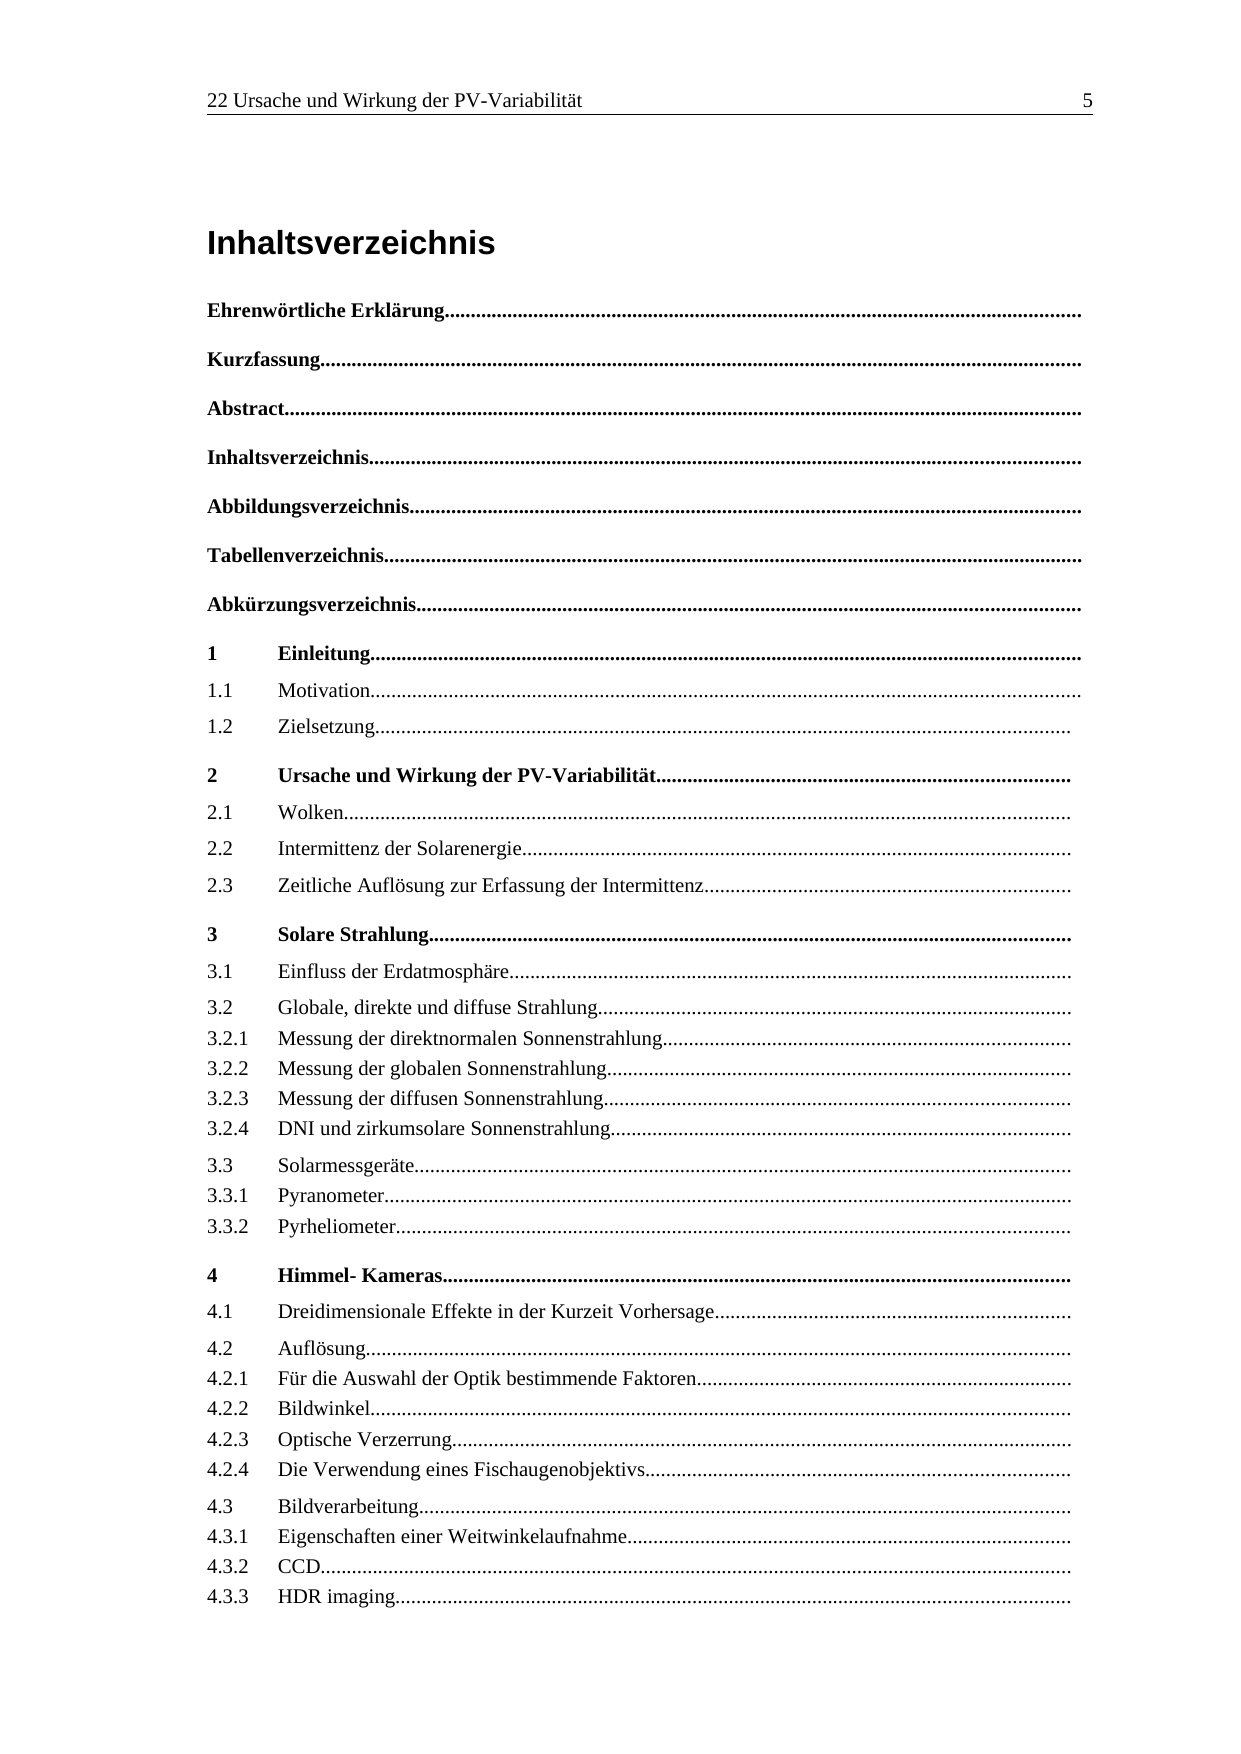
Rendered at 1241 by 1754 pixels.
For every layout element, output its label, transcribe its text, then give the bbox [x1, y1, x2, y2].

text 4.3.2 CCD 21 [207, 1554, 1048, 1578]
text Tabellenverzeichnis 7 [207, 543, 1048, 567]
text 4.3 Bildverarbeitung 21 [207, 1493, 1048, 1518]
text 3.2.4 DNI und zirkumsolare Sonnenstrahlung 17 [207, 1116, 1048, 1140]
text 3.2.2 Messung der globalen Sonnenstrahlung 17 [207, 1056, 1048, 1080]
subtitle Inhaltsverzeichnis [207, 223, 1093, 261]
text 3.2 Globale, direkte und diffuse Strahlung 15 [207, 995, 1048, 1019]
text 4.2.3 Optische Verzerrung 20 [207, 1427, 1048, 1451]
text 1.1 Motivation 9 [207, 678, 1048, 702]
text 4.2 Auflösung 20 [207, 1336, 1048, 1360]
text Inhaltsverzeichnis 5 [207, 445, 1048, 469]
text Kurzfassung 3 [207, 347, 1048, 371]
text 4.3.3 HDR imaging 22 [207, 1584, 1048, 1608]
text 4.1 Dreidimensionale Effekte in der Kurzeit Vorhersage 20 [207, 1299, 1048, 1323]
text 3 Solare Strahlung 13 [207, 922, 1048, 946]
text 3.3.2 Pyrheliometer 18 [207, 1213, 1048, 1238]
text 2.1 Wolken 11 [207, 800, 1048, 824]
text 3.2.3 Messung der diffusen Sonnenstrahlung 17 [207, 1086, 1048, 1110]
text 3.3.1 Pyranometer 17 [207, 1183, 1048, 1207]
text Abkürzungsverzeichnis 8 [207, 592, 1048, 616]
text 2 Ursache und Wirkung der PV-Variabilität 11 [207, 763, 1048, 787]
text 2.2 Intermittenz der Solarenergie 11 [207, 836, 1048, 860]
text 3.2.1 Messung der direktnormalen Sonnenstrahlung 16 [207, 1025, 1048, 1049]
text 4 Himmel- Kameras 19 [207, 1263, 1048, 1287]
text 4.2.1 Für die Auswahl der Optik bestimmende Faktoren 20 [207, 1366, 1048, 1390]
text Abstract 4 [207, 396, 1048, 420]
text 1.2 Zielsetzung 10 [207, 714, 1048, 738]
text 4.2.2 Bildwinkel 20 [207, 1396, 1048, 1420]
text 3.3 Solarmessgeräte 17 [207, 1153, 1048, 1177]
text 3.1 Einfluss der Erdatmosphäre 14 [207, 958, 1048, 983]
text Ehrenwörtliche Erklärung 2 [207, 298, 1048, 322]
text 4.2.4 Die Verwendung eines Fischaugenobjektivs 20 [207, 1457, 1048, 1481]
text 1 Einleitung 9 [207, 641, 1048, 665]
text 4.3.1 Eigenschaften einer Weitwinkelaufnahme 21 [207, 1524, 1048, 1548]
text 2.3 Zeitliche Auflösung zur Erfassung der Intermittenz 12 [207, 873, 1048, 897]
text Abbildungsverzeichnis 7 [207, 494, 1048, 518]
